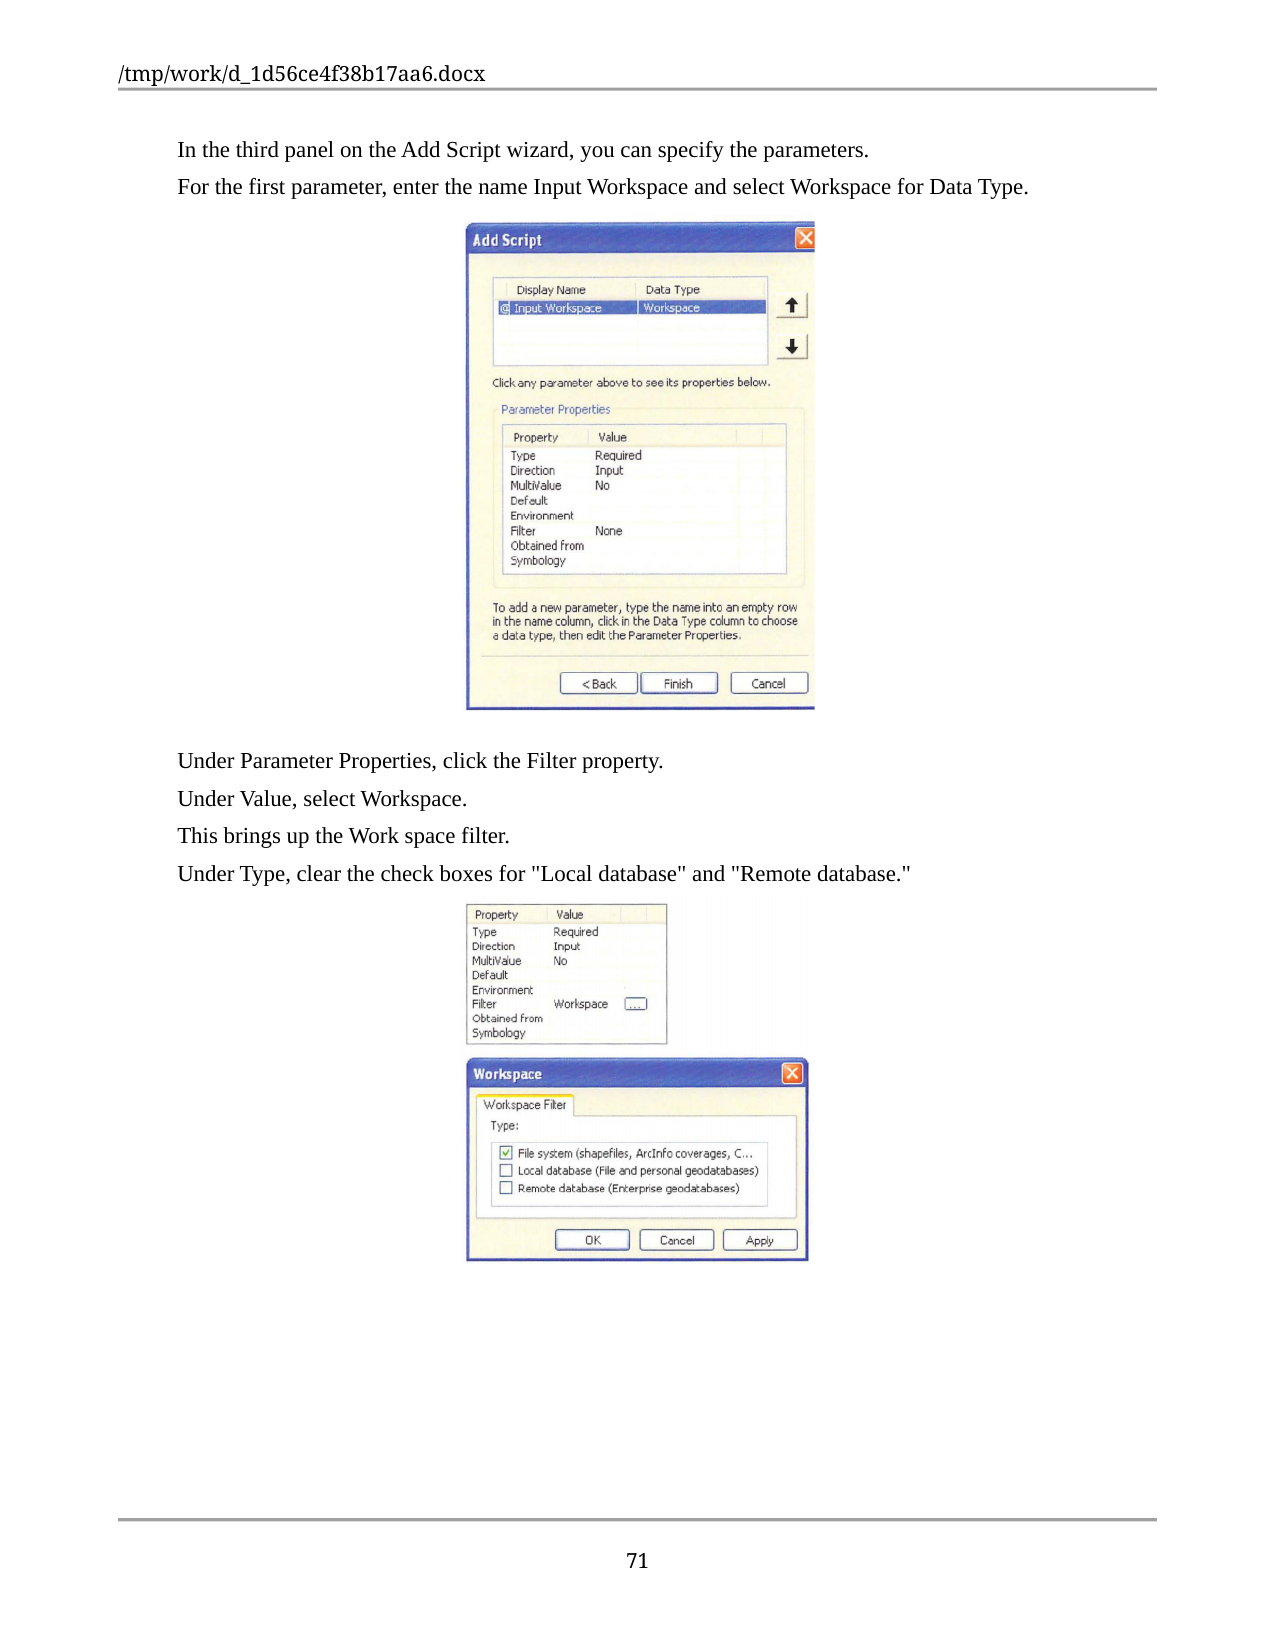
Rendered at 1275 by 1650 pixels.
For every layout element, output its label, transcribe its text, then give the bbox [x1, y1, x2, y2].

text Under Parameter Properties, click the Filter property. [177, 747, 1157, 773]
picture [460, 897, 815, 1265]
text For the first parameter, enter the name Input Workspace and select Workspace for Data Type. [177, 173, 1157, 199]
text In the third panel on the Add Script wizard, you can specify the parameters. [177, 136, 1157, 162]
picture [460, 210, 815, 711]
text Under Type, clear the check boxes for "Local database" and "Remote database." [177, 860, 1157, 886]
text Under Value, select Workspace. [177, 785, 1157, 811]
text This brings up the Work space filter. [177, 822, 1157, 849]
